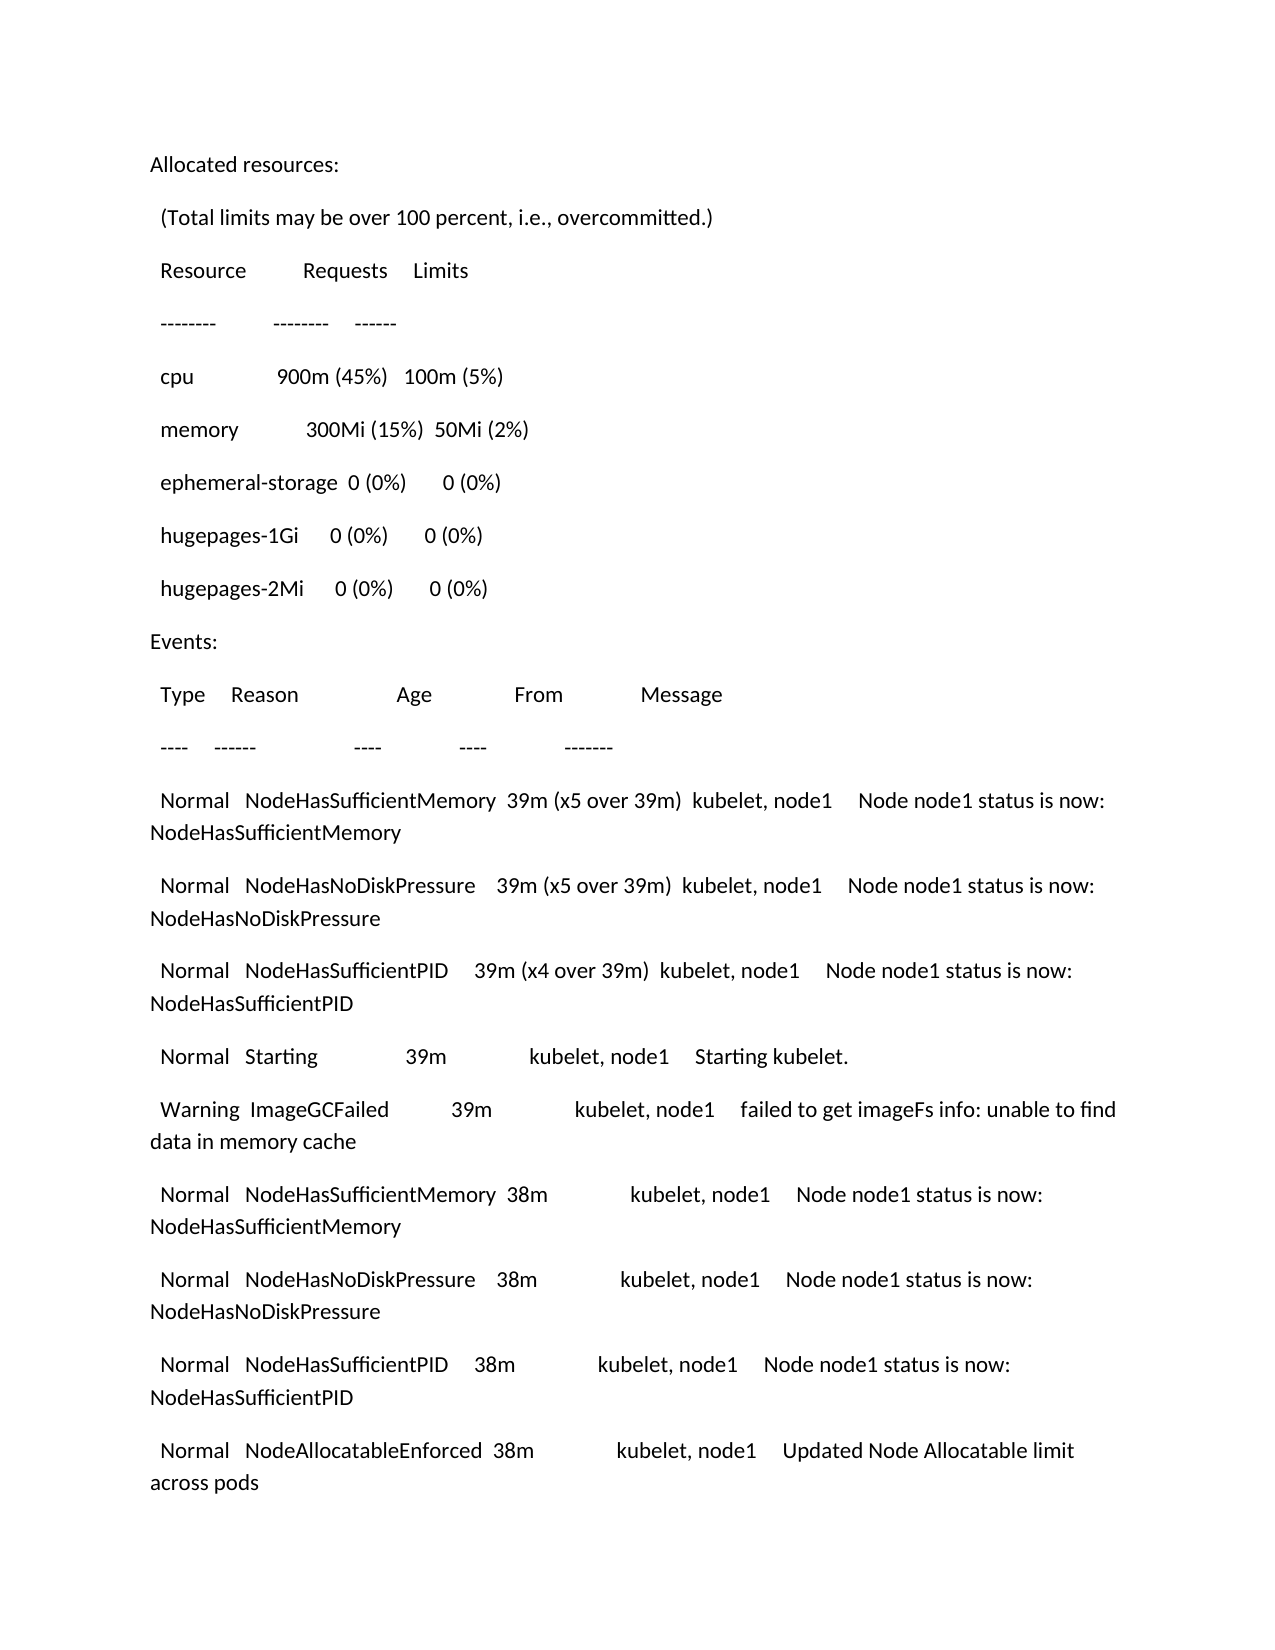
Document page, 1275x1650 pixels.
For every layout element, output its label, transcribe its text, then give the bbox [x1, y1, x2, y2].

text Normal NodeHasSufficientMemory 38m kubelet, node1 Node node1 status is now: NodeHasSufficientMemory [150, 1180, 1125, 1240]
text memory 300Mi (15%) 50Mi (2%) [150, 415, 1125, 443]
text ---- ------ ---- ---- ------- [150, 733, 1125, 761]
text Normal NodeHasSufficientPID 39m (x4 over 39m) kubelet, node1 Node node1 status is now: NodeHasSufficientPID [150, 957, 1125, 1017]
text Normal Starting 39m kubelet, node1 Starting kubelet. [150, 1042, 1125, 1070]
text cpu 900m (45%) 100m (5%) [150, 362, 1125, 390]
text Resource Requests Limits [150, 256, 1125, 284]
text Events: [150, 627, 1125, 655]
text Type Reason Age From Message [150, 680, 1125, 708]
text Warning ImageGCFailed 39m kubelet, node1 failed to get imageFs info: unable to find data in memory cache [150, 1095, 1125, 1155]
text hugepages-1Gi 0 (0%) 0 (0%) [150, 521, 1125, 549]
text Normal NodeHasNoDiskPressure 38m kubelet, node1 Node node1 status is now: NodeHasNoDiskPressure [150, 1265, 1125, 1326]
text hugepages-2Mi 0 (0%) 0 (0%) [150, 574, 1125, 602]
text ephemeral-storage 0 (0%) 0 (0%) [150, 468, 1125, 496]
text Normal NodeHasSufficientPID 38m kubelet, node1 Node node1 status is now: NodeHasSufficientPID [150, 1351, 1125, 1411]
text Normal NodeAllocatableEnforced 38m kubelet, node1 Updated Node Allocatable limit across pods [150, 1436, 1125, 1496]
text Allocated resources: [150, 150, 1125, 178]
text Normal NodeHasSufficientMemory 39m (x5 over 39m) kubelet, node1 Node node1 status is now: NodeHasSufficientMemory [150, 786, 1125, 846]
text -------- -------- ------ [150, 309, 1125, 337]
text (Total limits may be over 100 percent, i.e., overcommitted.) [150, 203, 1125, 231]
text Normal NodeHasNoDiskPressure 39m (x5 over 39m) kubelet, node1 Node node1 status is now: NodeHasNoDiskPressure [150, 871, 1125, 932]
